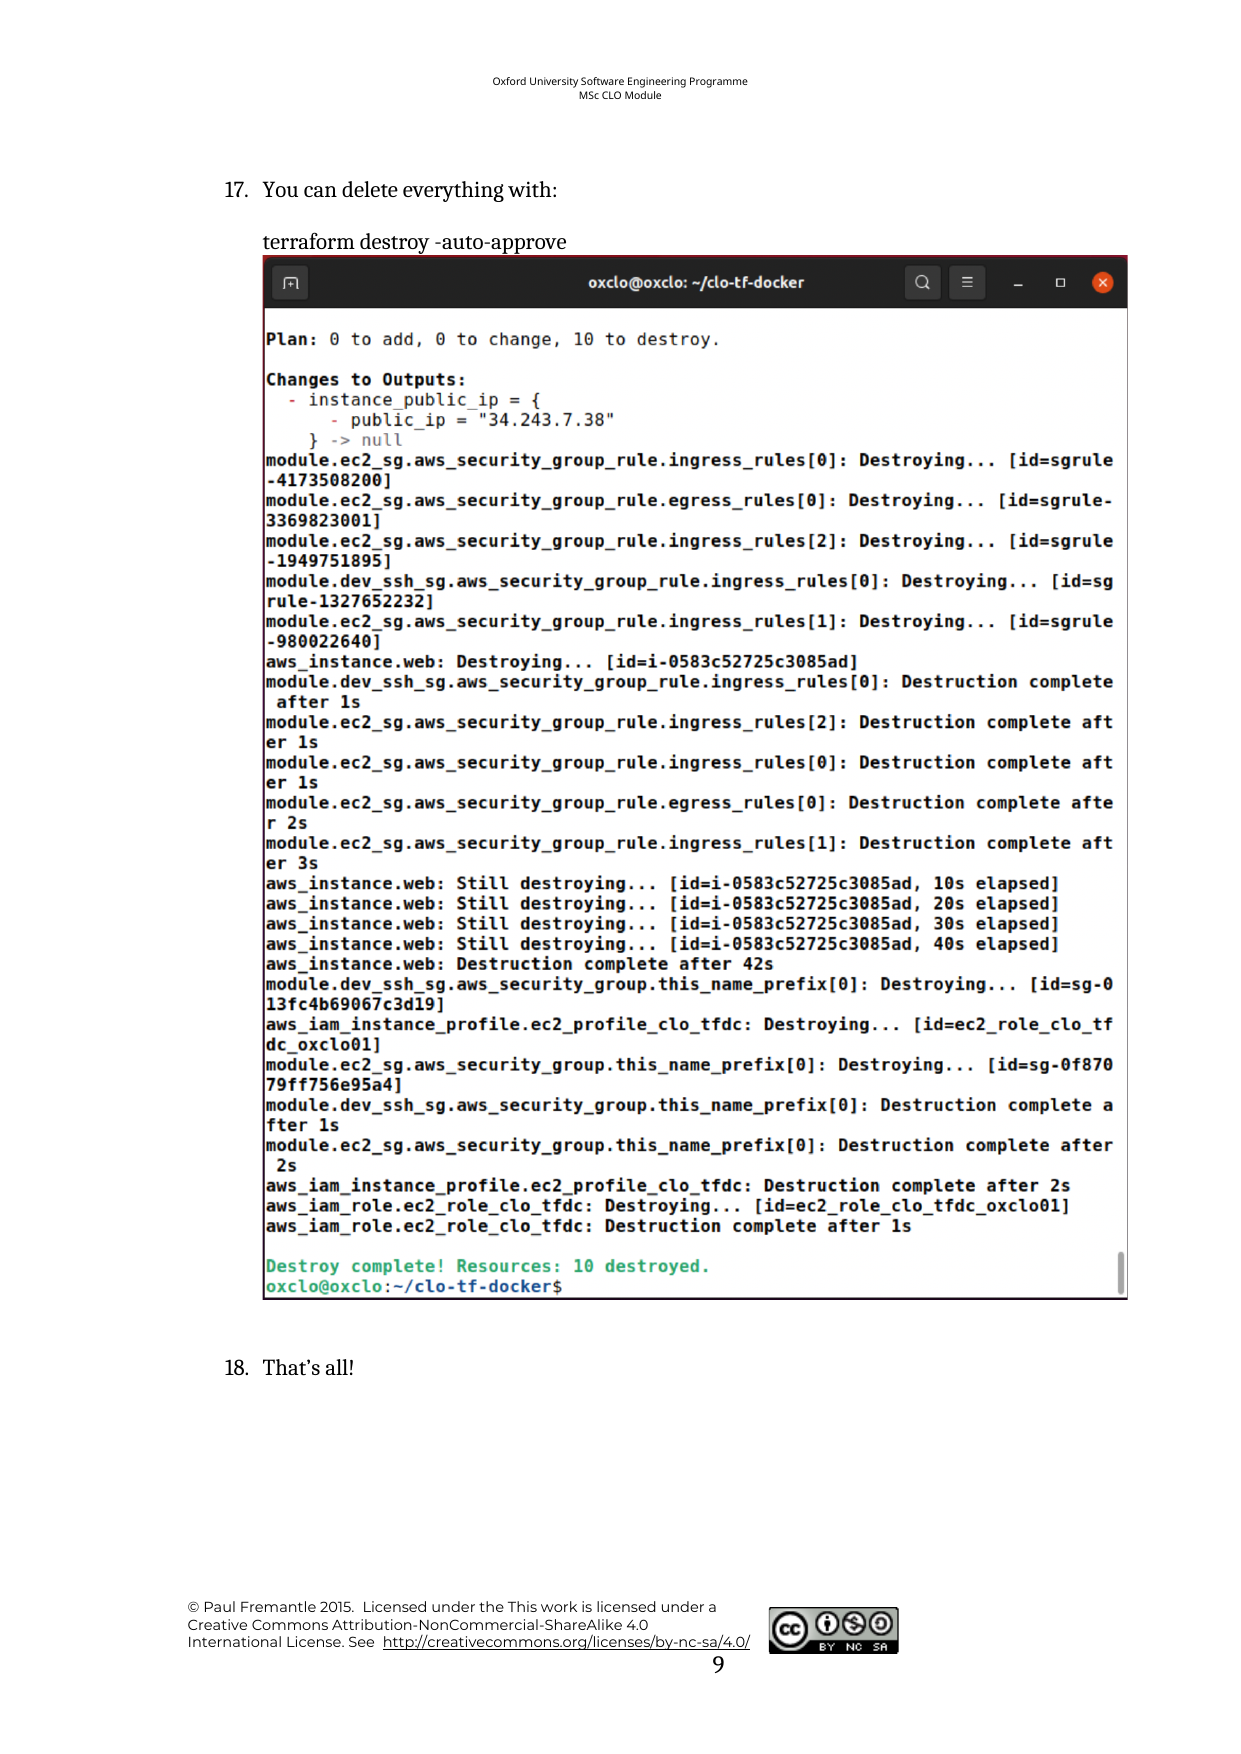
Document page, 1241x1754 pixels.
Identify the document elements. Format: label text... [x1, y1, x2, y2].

picture [768, 1607, 899, 1654]
list That’s all! [225, 1354, 1053, 1381]
picture [262, 255, 1128, 1300]
